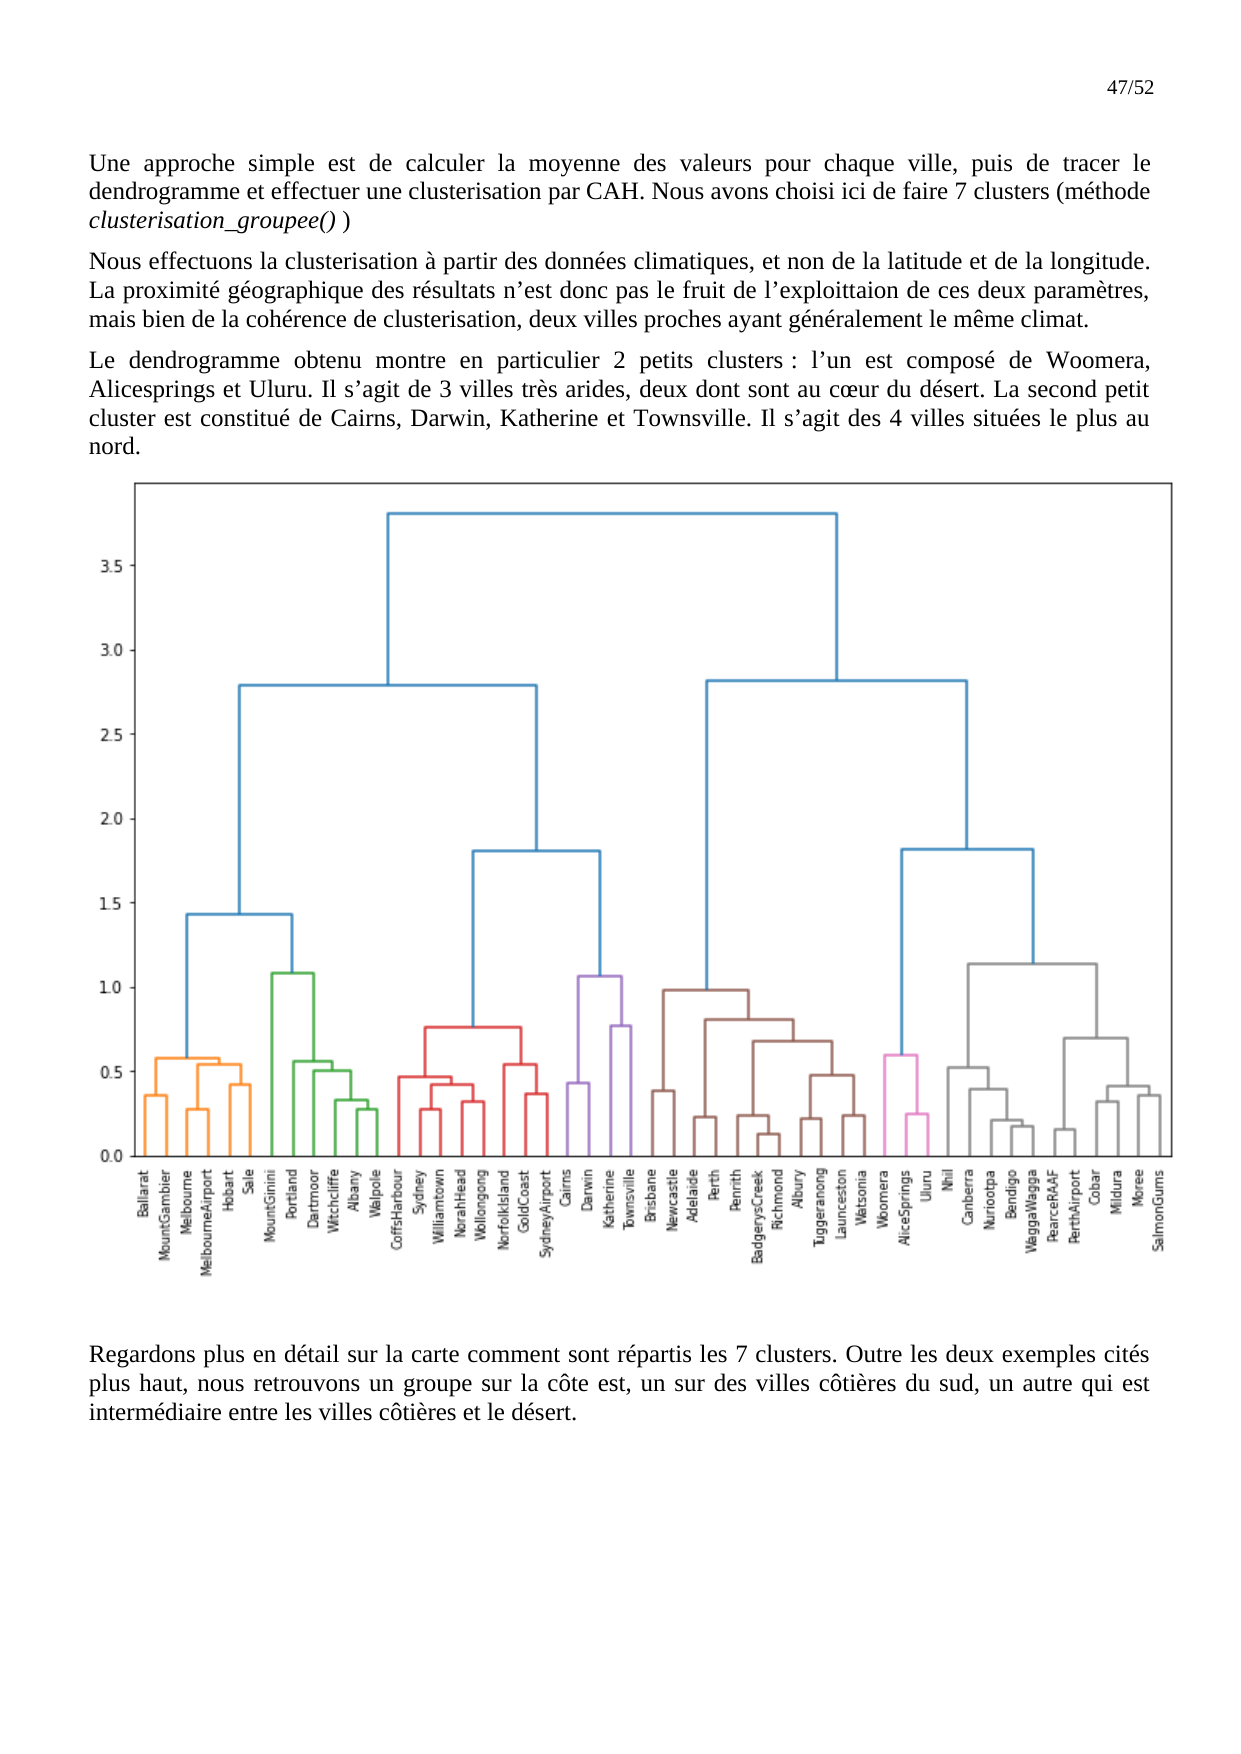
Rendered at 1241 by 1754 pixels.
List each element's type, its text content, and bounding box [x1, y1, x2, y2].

picture [88, 472, 1182, 1286]
text Nous effectuons la clusterisation à partir des données climatiques, et non de la latitude et de la longitude. La proximité géographique des résultats n’est donc pas le fruit de l’exploittaion de ces deux paramètres, mais bien de la cohérence de clusterisation, deux villes proches ayant généralement le même climat. [89, 246, 1152, 333]
text Une approche simple est de calculer la moyenne des valeurs pour chaque ville, puis de tracer le dendrogramme et effectuer une clusterisation par CAH. Nous avons choisi ici de faire 7 clusters (méthode clusterisation_groupee() ) [89, 148, 1152, 234]
text Regardons plus en détail sur la carte comment sont répartis les 7 clusters. Outre les deux exemples cités plus haut, nous retrouvons un groupe sur la côte est, un sur des villes côtières du sud, un autre qui est intermédiaire entre les villes côtières et le désert. [89, 1339, 1152, 1426]
text Le dendrogramme obtenu montre en particulier 2 petits clusters : l’un est composé de Woomera, Alicesprings et Uluru. Il s’agit de 3 villes très arides, deux dont sont au cœur du désert. La second petit cluster est constitué de Cairns, Darwin, Katherine et Townsville. Il s’agit des 4 villes situées le plus au nord. [89, 345, 1152, 460]
